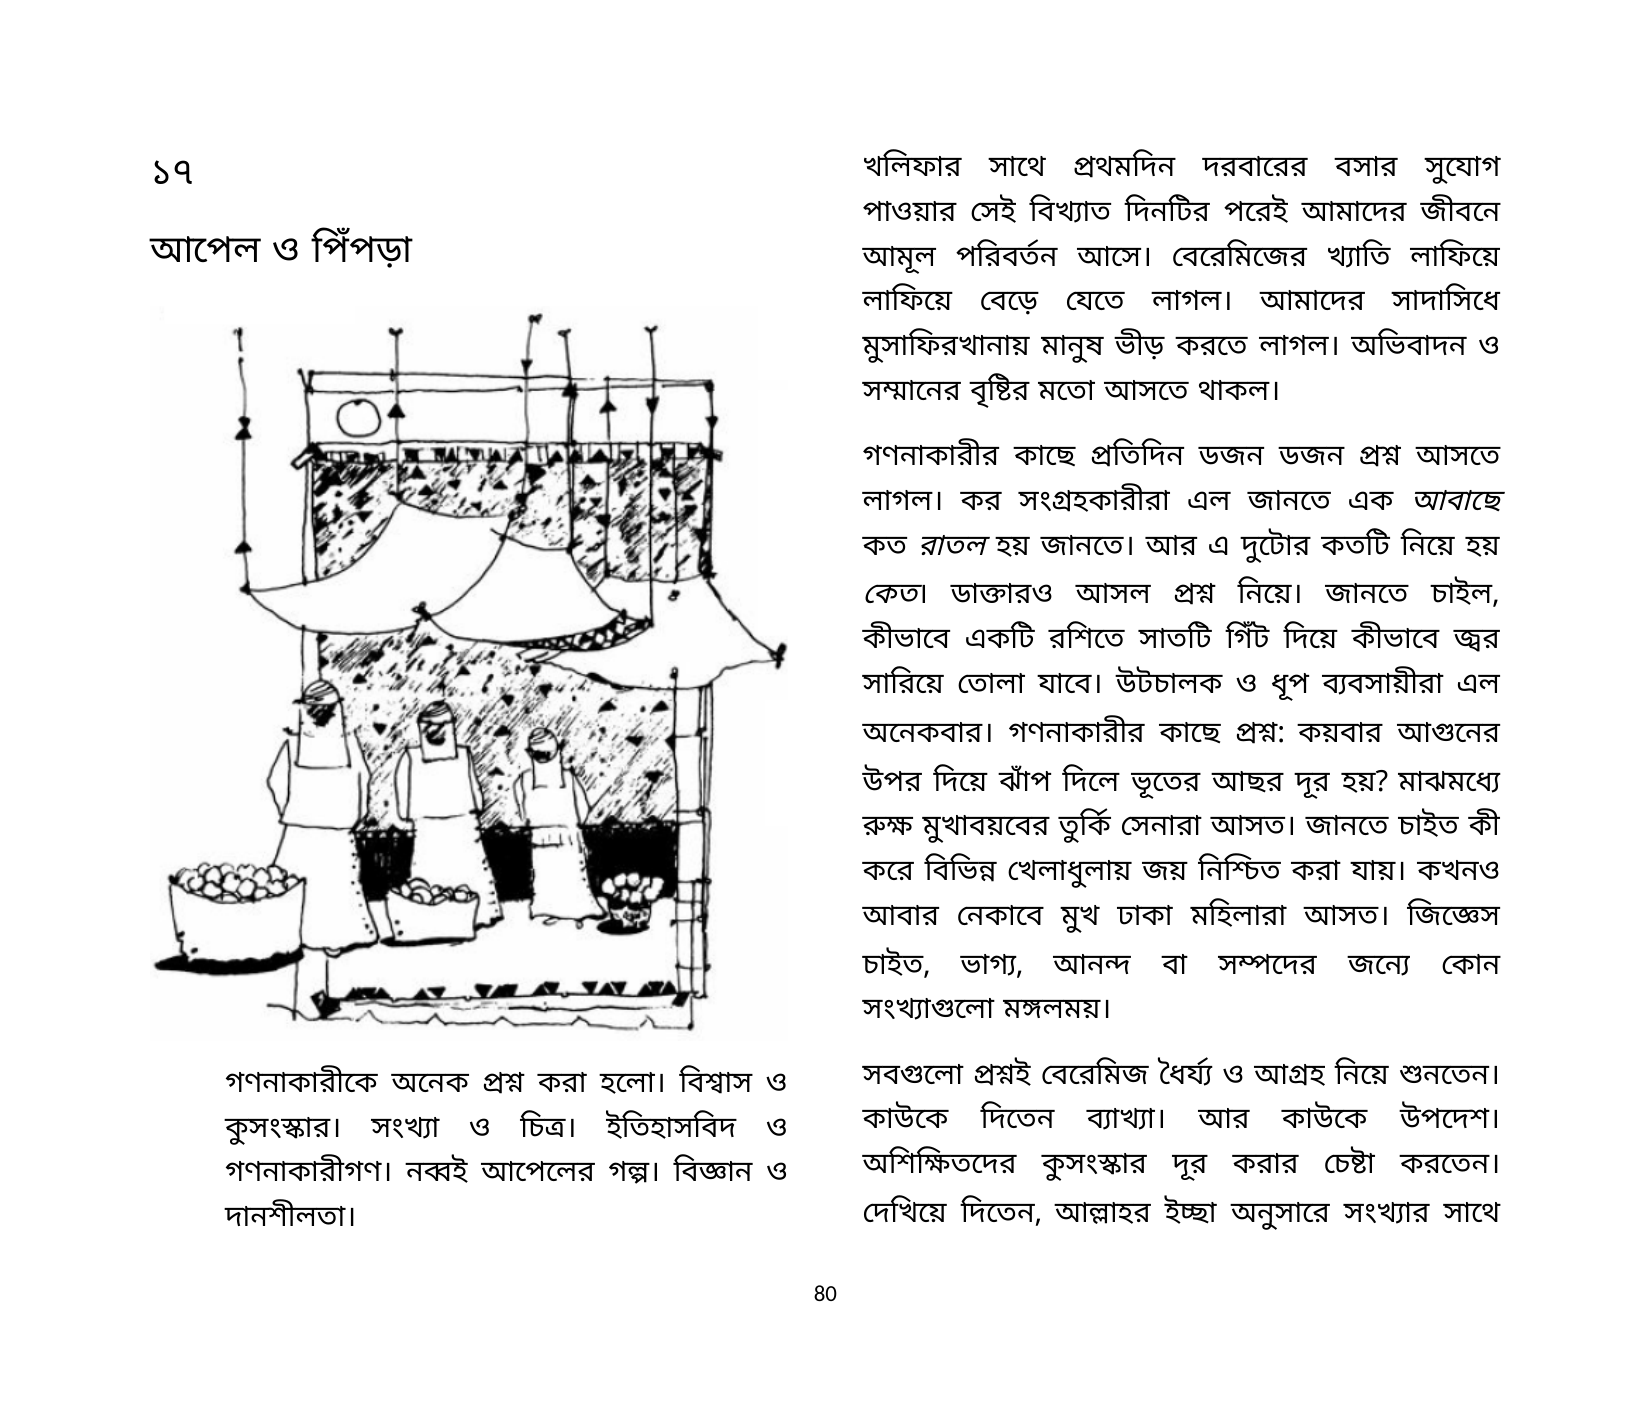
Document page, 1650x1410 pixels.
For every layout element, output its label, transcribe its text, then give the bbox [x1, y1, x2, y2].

text আপেল ও পিঁপড়া [150, 228, 787, 278]
text গণনাকারীকে অনেক প্রশ্ন করা হলো। বিশ্বাস ও কুসংস্কার। সংখ্যা ও চিত্র। ইতিহাসবিদ ও গণনাকারীগণ। নব্বই আপেলের গল্প। বিজ্ঞান ও দানশীলতা। [225, 1066, 787, 1238]
picture [150, 306, 788, 1041]
text খলিফার সাথে প্রথমদিন দরবারের বসার সুযোগ পাওয়ার সেই বিখ্যাত দিনটির পরেই আমাদের জীবনে আমূল পরিবর্তন আসে। বেরেমিজের খ্যাতি লাফিয়ে লাফিয়ে বেড়ে যেতে লাগল। আমাদের সাদাসিধে মুসাফিরখানায় মানুষ ভীড় করতে লাগল। অভিবাদন ও সম্মানের বৃষ্টির মতো আসতে থাকল। [862, 150, 1500, 412]
text গণনাকারীর কাছে প্রতিদিন ডজন ডজন প্রশ্ন আসতে লাগল। কর সংগ্রহকারীরা এল জানতে এক আবাছে কত রাতল হয় জানতে। আর এ দুটোর কতটি নিয়ে হয় কেত। ডাক্তারও আসল প্রশ্ন নিয়ে। জানতে চাইল, কীভাবে একটি রশিতে সাতটি গিঁট দিয়ে কীভাবে জ্বর সারিয়ে তোলা যাবে। উটচালক ও ধূপ ব্যবসায়ীরা এল অনেকবার। গণনাকারীর কাছে প্রশ্ন: কয়বার আগুনের উপর দিয়ে ঝাঁপ দিলে ভূতের আছর দূর হয়? মাঝমধ্যে রুক্ষ মুখাবয়বের তুর্কি সেনারা আসত। জানতে চাইত কী করে বিভিন্ন খেলাধুলায় জয় নিশ্চিত করা যায়। কখনও আবার নেকাবে মুখ ঢাকা মহিলারা আসত। জিজ্ঞেস চাইত, ভাগ্য, আনন্দ বা সম্পদের জন্যে কোন সংখ্যাগুলো মঙ্গলময়। [862, 439, 1500, 1031]
text ১৭ [150, 150, 787, 200]
